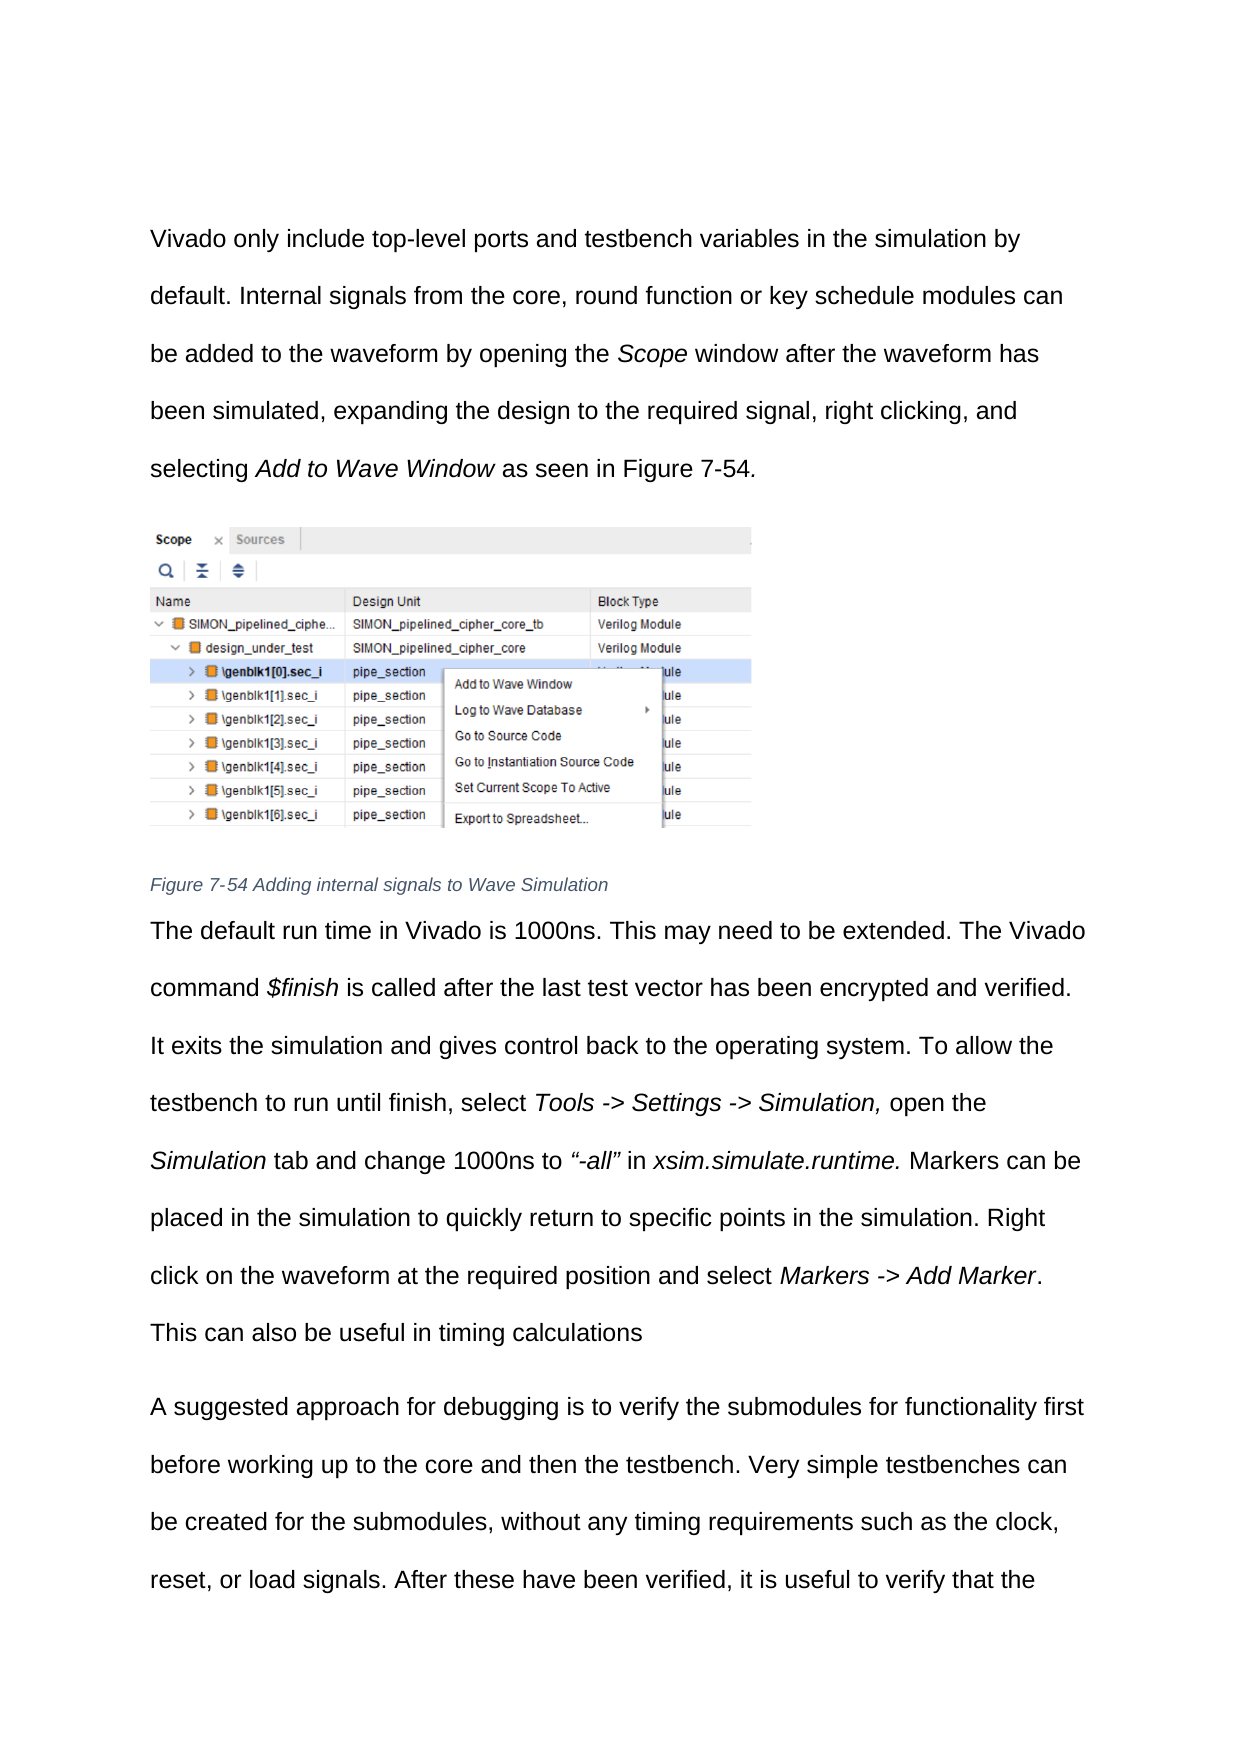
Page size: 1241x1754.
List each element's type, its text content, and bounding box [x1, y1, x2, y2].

text The default run time in Vivado is 1000ns. This may need to be extended. The Vivado command $finish is called after the last test vector has been encrypted and verified. It exits the simulation and gives control back to the operating system. To allow the testbench to run until finish, select Tools -> Settings -> Simulation, open the Simulation tab and change 1000ns to “-all” in xsim.simulate.runtime. Markers can be placed in the simulation to quickly return to specific points in the simulation. Right click on the waveform at the required position and select Markers -> Add Marker. This can also be useful in timing calculations [150, 916, 1090, 1347]
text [150, 1392, 1090, 1594]
picture [150, 527, 752, 828]
